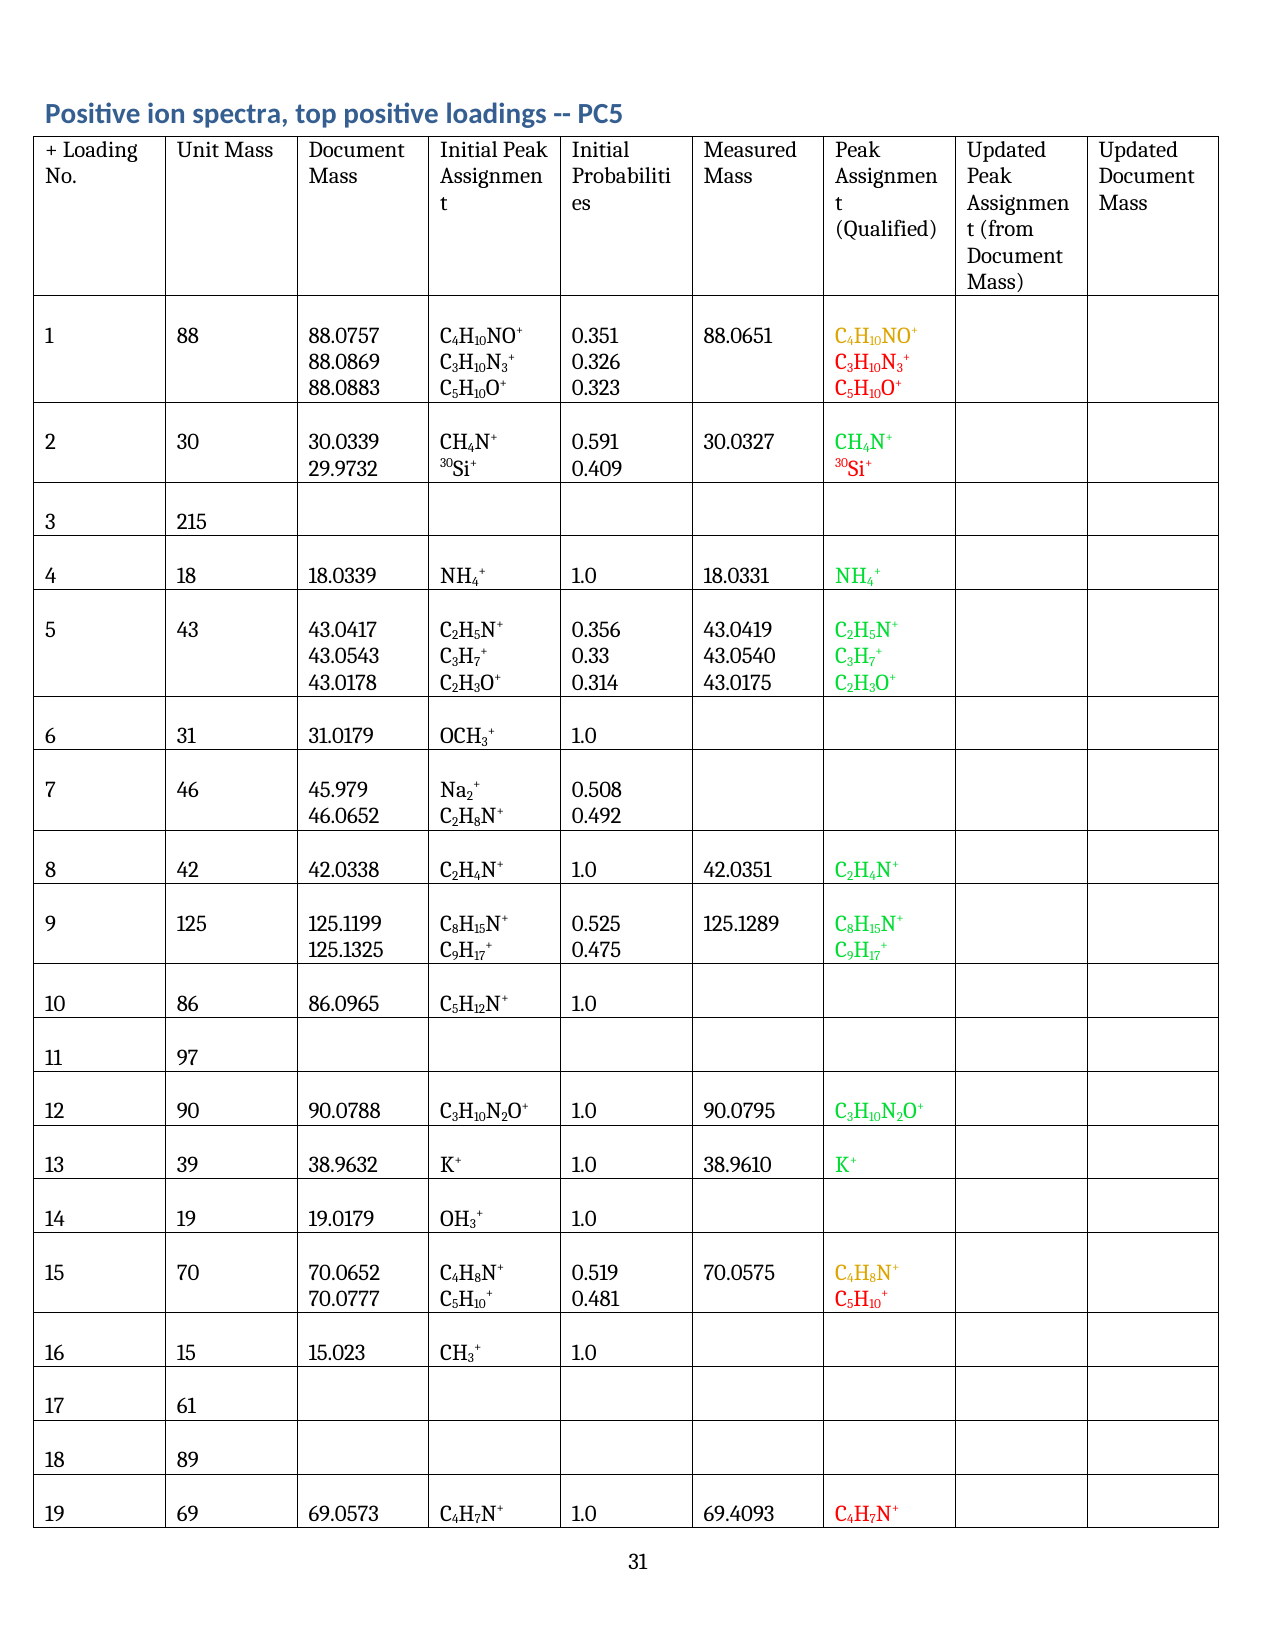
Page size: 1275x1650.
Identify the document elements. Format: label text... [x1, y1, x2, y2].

table_cell C2H4N+ [429, 831, 560, 883]
table_cell C4H7N+ [429, 1475, 560, 1527]
table_cell [693, 1313, 823, 1366]
table_header Unit Mass [166, 137, 297, 295]
table_cell 3 [34, 483, 165, 535]
table_cell [956, 1179, 1087, 1232]
table_cell 15.023 [298, 1313, 428, 1366]
table_cell C4H7N+ [824, 1475, 955, 1527]
table_cell [429, 1018, 560, 1071]
table_cell 42.0338 [298, 831, 428, 883]
table_cell 88 [166, 296, 297, 402]
table_cell 12 [34, 1072, 165, 1124]
table_cell [956, 750, 1087, 829]
table_cell C8H15N+ C9H17+ [824, 884, 955, 963]
table_cell 43.0417 43.0543 43.0178 [298, 590, 428, 696]
table_cell 19 [34, 1475, 165, 1527]
table_cell 1.0 [561, 1475, 692, 1527]
table_cell [956, 1367, 1087, 1420]
table_cell [1088, 483, 1218, 535]
table_cell 0.508 0.492 [561, 750, 692, 829]
table_cell [1088, 296, 1218, 402]
table_header Document Mass [298, 137, 428, 295]
table_cell 9 [34, 884, 165, 963]
table_cell 31.0179 [298, 697, 428, 749]
table_cell 1.0 [561, 964, 692, 1017]
table_cell 1 [34, 296, 165, 402]
table_cell 18.0339 [298, 536, 428, 589]
table_cell [824, 1018, 955, 1071]
table_cell 19 [166, 1179, 297, 1232]
table_cell 90.0788 [298, 1072, 428, 1124]
table_header Updated Peak Assignment (from Document Mass) [956, 137, 1087, 295]
table_cell [429, 483, 560, 535]
table_cell 43.0419 43.0540 43.0175 [693, 590, 823, 696]
table_cell 2 [34, 403, 165, 482]
table_cell K+ [824, 1126, 955, 1178]
table_cell 125.1199 125.1325 [298, 884, 428, 963]
table_cell 89 [166, 1421, 297, 1473]
table_cell 69 [166, 1475, 297, 1527]
table_cell [1088, 884, 1218, 963]
table_cell CH3+ [429, 1313, 560, 1366]
table_cell C3H10N2O+ [429, 1072, 560, 1124]
table_cell [429, 1367, 560, 1420]
table_cell 125.1289 [693, 884, 823, 963]
table_cell 19.0179 [298, 1179, 428, 1232]
table_cell [1088, 1018, 1218, 1071]
table_cell C8H15N+ C9H17+ [429, 884, 560, 963]
table_cell 1.0 [561, 1126, 692, 1178]
table_cell [956, 1421, 1087, 1473]
table_cell C4H8N+ C5H10+ [429, 1233, 560, 1312]
table_cell 69.0573 [298, 1475, 428, 1527]
table_cell [824, 1179, 955, 1232]
table_cell [693, 1421, 823, 1473]
table_cell 0.525 0.475 [561, 884, 692, 963]
table_cell CH4N+ 30Si+ [429, 403, 560, 482]
table_cell [1088, 1313, 1218, 1366]
table_cell 11 [34, 1018, 165, 1071]
table_cell 10 [34, 964, 165, 1017]
table_cell 0.351 0.326 0.323 [561, 296, 692, 402]
table_cell 7 [34, 750, 165, 829]
table_cell [956, 831, 1087, 883]
table_cell 6 [34, 697, 165, 749]
table_cell [1088, 750, 1218, 829]
table_cell 30.0339 29.9732 [298, 403, 428, 482]
table_cell 90.0795 [693, 1072, 823, 1124]
table_cell [956, 1313, 1087, 1366]
table_cell C2H5N+ C3H7+ C2H3O+ [429, 590, 560, 696]
table_cell 42 [166, 831, 297, 883]
table_cell 0.356 0.33 0.314 [561, 590, 692, 696]
table_cell [956, 590, 1087, 696]
table_cell [1088, 1475, 1218, 1527]
table_cell 15 [166, 1313, 297, 1366]
table_cell C5H12N+ [429, 964, 560, 1017]
table_cell [1088, 1072, 1218, 1124]
table_cell 88.0651 [693, 296, 823, 402]
table_cell [956, 1233, 1087, 1312]
table_cell [1088, 1233, 1218, 1312]
table_cell [298, 483, 428, 535]
table_cell 46 [166, 750, 297, 829]
table_cell C4H8N+ C5H10+ [824, 1233, 955, 1312]
table_header Initial Probabilities [561, 137, 692, 295]
table_cell 88.0757 88.0869 88.0883 [298, 296, 428, 402]
table_cell [1088, 536, 1218, 589]
table_cell 1.0 [561, 1072, 692, 1124]
table_cell [956, 1072, 1087, 1124]
table_cell C2H5N+ C3H7+ C2H3O+ [824, 590, 955, 696]
table_cell 90 [166, 1072, 297, 1124]
table_cell [1088, 403, 1218, 482]
table_cell 1.0 [561, 536, 692, 589]
table_cell 43 [166, 590, 297, 696]
table_cell [956, 1475, 1087, 1527]
table_cell 16 [34, 1313, 165, 1366]
table_cell CH4N+ 30Si+ [824, 403, 955, 482]
table_cell 15 [34, 1233, 165, 1312]
table_cell [1088, 1421, 1218, 1473]
table_cell C4H10NO+ C3H10N3+ C5H10O+ [429, 296, 560, 402]
table_cell [824, 964, 955, 1017]
table_cell [956, 1126, 1087, 1178]
table_cell [824, 483, 955, 535]
table_cell [693, 750, 823, 829]
table_header Measured Mass [693, 137, 823, 295]
table_cell [1088, 697, 1218, 749]
table_cell [693, 1179, 823, 1232]
subtitle Positive ion spectra, top positive loadings -- PC5 [45, 95, 1230, 131]
table_cell [561, 483, 692, 535]
table_cell K+ [429, 1126, 560, 1178]
table_cell 70 [166, 1233, 297, 1312]
table_cell OH3+ [429, 1179, 560, 1232]
table_cell 30 [166, 403, 297, 482]
table_cell [561, 1367, 692, 1420]
table_cell 125 [166, 884, 297, 963]
table_cell 17 [34, 1367, 165, 1420]
table_cell [298, 1367, 428, 1420]
table_cell OCH3+ [429, 697, 560, 749]
table_cell [1088, 1126, 1218, 1178]
table_cell 86.0965 [298, 964, 428, 1017]
table_cell 5 [34, 590, 165, 696]
table_cell 1.0 [561, 831, 692, 883]
table_cell [956, 697, 1087, 749]
table_cell 0.519 0.481 [561, 1233, 692, 1312]
table_cell 4 [34, 536, 165, 589]
table_cell [956, 964, 1087, 1017]
table_cell 1.0 [561, 1313, 692, 1366]
table_cell [693, 697, 823, 749]
table_cell 39 [166, 1126, 297, 1178]
table_cell 18 [34, 1421, 165, 1473]
table_header + Loading No. [34, 137, 165, 295]
table_cell 1.0 [561, 697, 692, 749]
table_cell [956, 403, 1087, 482]
table_cell 38.9610 [693, 1126, 823, 1178]
table_cell 70.0575 [693, 1233, 823, 1312]
table_cell [693, 964, 823, 1017]
table_cell [824, 1367, 955, 1420]
table_cell 13 [34, 1126, 165, 1178]
table_cell 18.0331 [693, 536, 823, 589]
table_cell 30.0327 [693, 403, 823, 482]
table_cell C3H10N2O+ [824, 1072, 955, 1124]
table_cell [1088, 831, 1218, 883]
table_header Updated Document Mass [1088, 137, 1218, 295]
table_header Peak Assignment (Qualified) [824, 137, 955, 295]
table_cell [298, 1421, 428, 1473]
table_cell 45.979 46.0652 [298, 750, 428, 829]
table_cell [824, 697, 955, 749]
table_cell 8 [34, 831, 165, 883]
table_cell [956, 296, 1087, 402]
table_cell 1.0 [561, 1179, 692, 1232]
table_cell [429, 1421, 560, 1473]
table_cell C4H10NO+ C3H10N3+ C5H10O+ [824, 296, 955, 402]
table_cell [824, 750, 955, 829]
table_cell [824, 1421, 955, 1473]
table_cell 86 [166, 964, 297, 1017]
table_cell 18 [166, 536, 297, 589]
table_cell 42.0351 [693, 831, 823, 883]
table_cell [693, 1367, 823, 1420]
table_cell [1088, 964, 1218, 1017]
table_cell [1088, 1179, 1218, 1232]
table_cell 97 [166, 1018, 297, 1071]
table_cell [561, 1018, 692, 1071]
table_cell NH4+ [824, 536, 955, 589]
table_cell [824, 1313, 955, 1366]
table_cell 70.0652 70.0777 [298, 1233, 428, 1312]
table_cell [956, 884, 1087, 963]
table_cell [298, 1018, 428, 1071]
table_cell [956, 483, 1087, 535]
table_cell 61 [166, 1367, 297, 1420]
table_cell 14 [34, 1179, 165, 1232]
table_cell [693, 1018, 823, 1071]
table_cell C2H4N+ [824, 831, 955, 883]
table_header Initial Peak Assignment [429, 137, 560, 295]
table_cell [693, 483, 823, 535]
table_cell [1088, 1367, 1218, 1420]
table_cell 69.4093 [693, 1475, 823, 1527]
table_cell NH4+ [429, 536, 560, 589]
table_cell 38.9632 [298, 1126, 428, 1178]
table_cell [1088, 590, 1218, 696]
table_cell 215 [166, 483, 297, 535]
table_cell 0.591 0.409 [561, 403, 692, 482]
table_cell 31 [166, 697, 297, 749]
table_cell Na2+ C2H8N+ [429, 750, 560, 829]
table_cell [561, 1421, 692, 1473]
table_cell [956, 1018, 1087, 1071]
table_cell [956, 536, 1087, 589]
